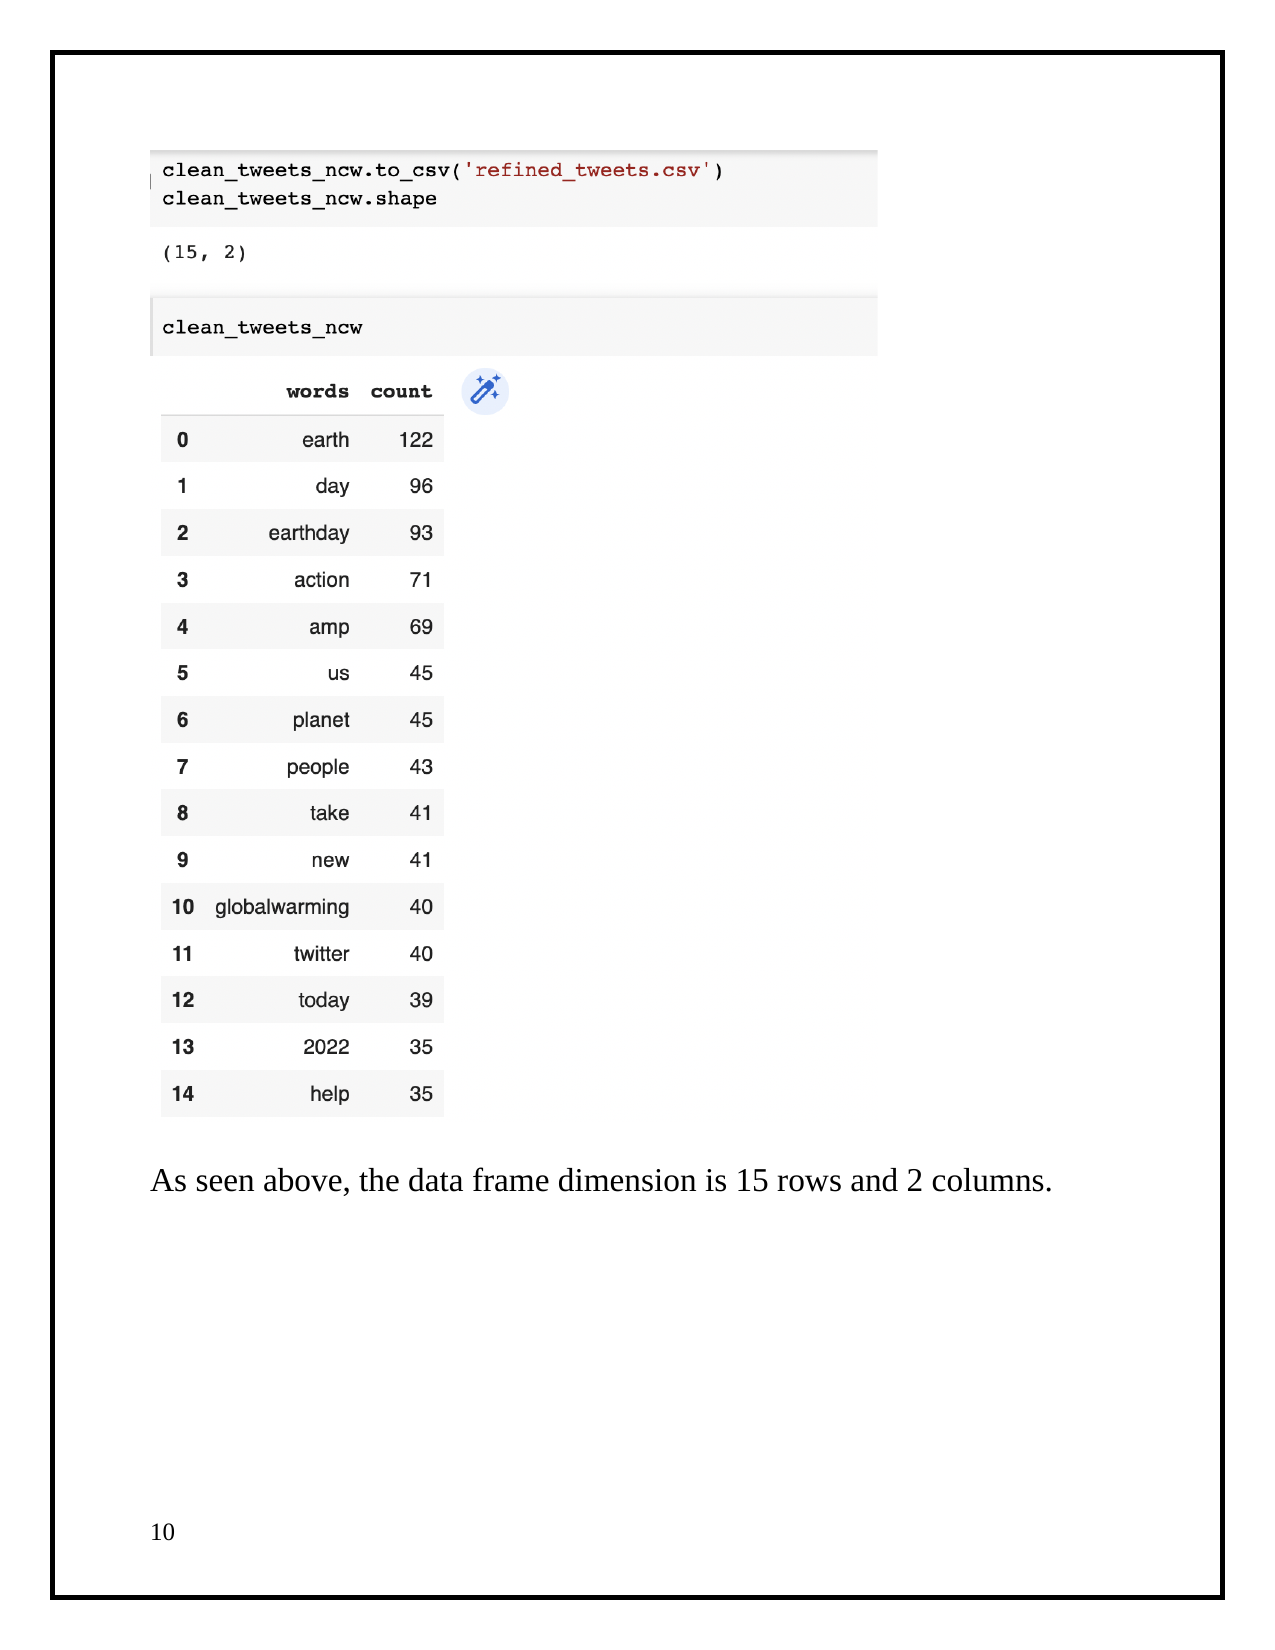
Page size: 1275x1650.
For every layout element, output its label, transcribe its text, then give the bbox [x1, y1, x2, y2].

text As seen above, the data frame dimension is 15 rows and 2 columns. [150, 1160, 1125, 1198]
picture [150, 150, 878, 1122]
